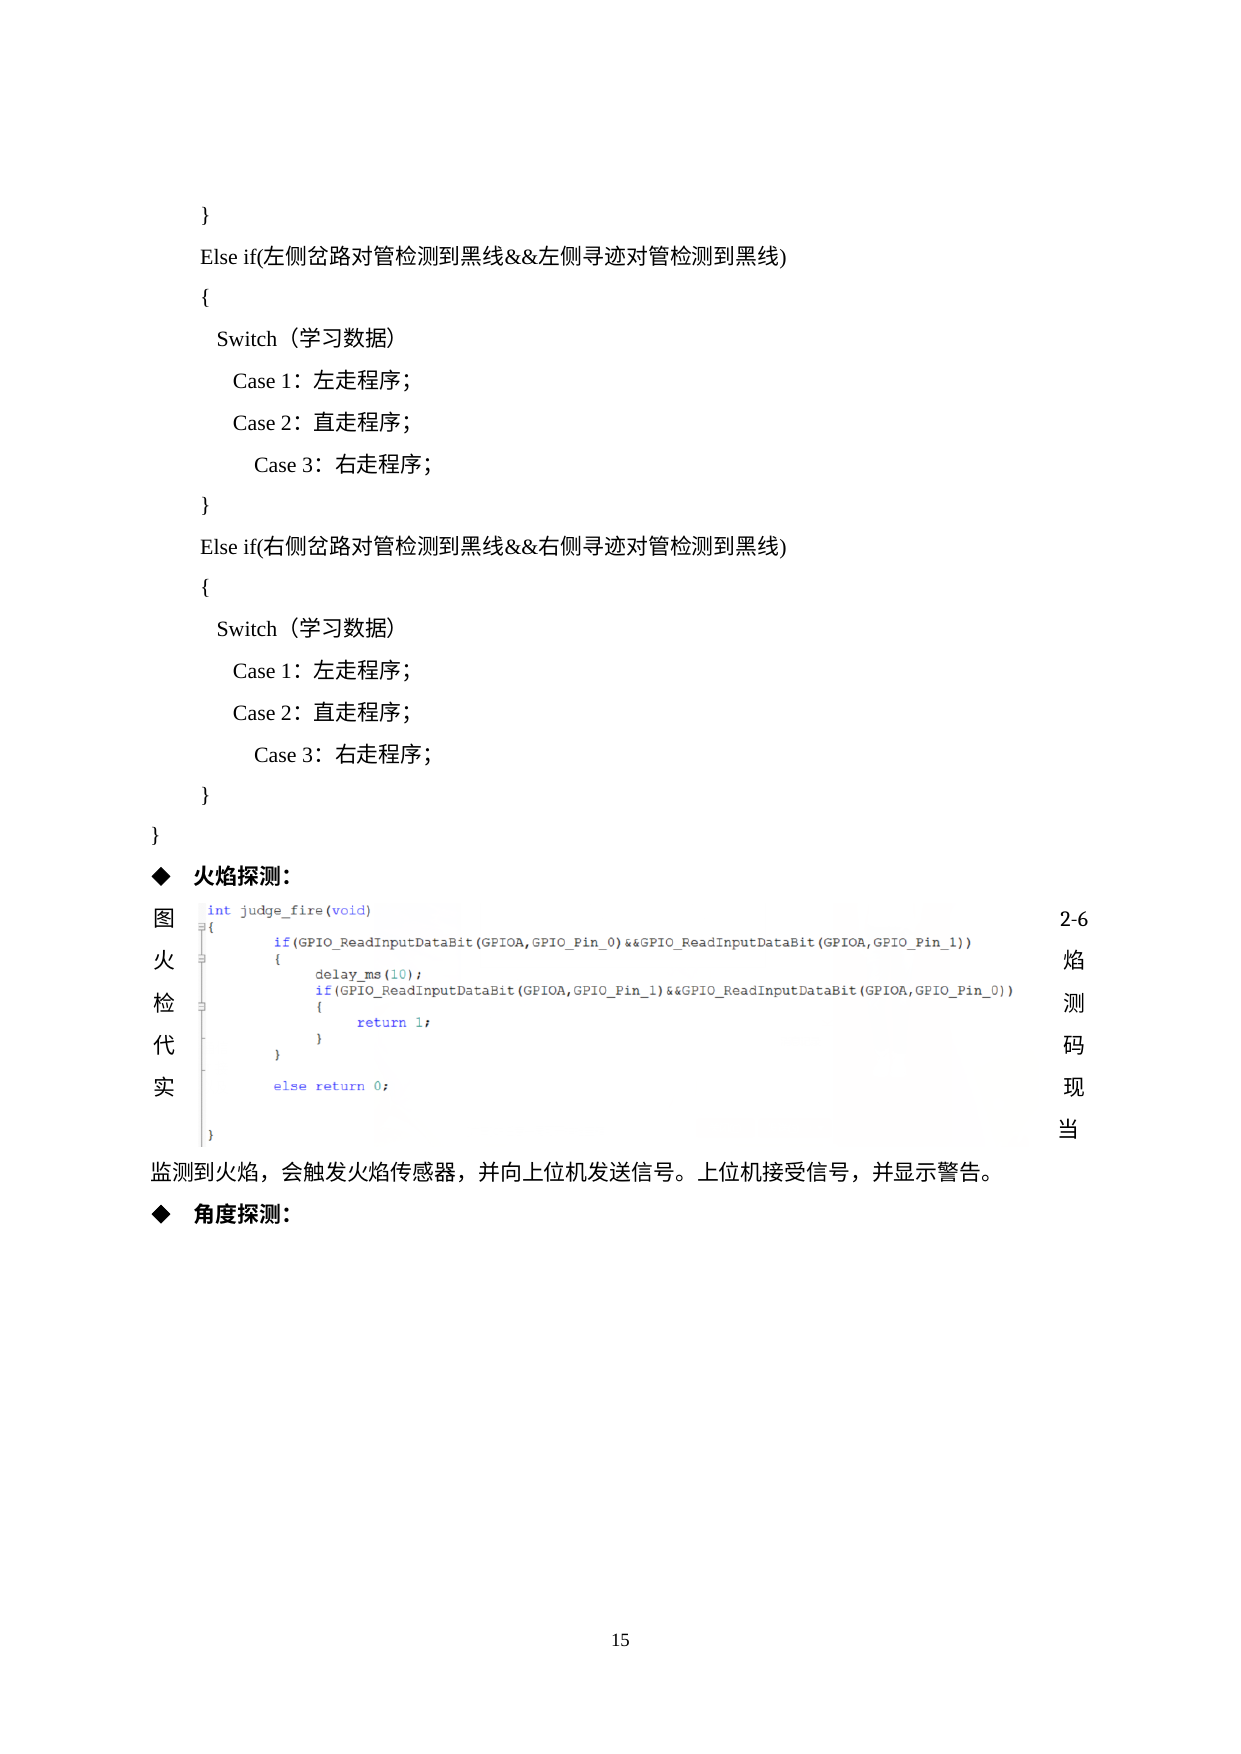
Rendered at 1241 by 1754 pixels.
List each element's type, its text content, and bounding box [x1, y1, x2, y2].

text } [150, 777, 1090, 811]
text } [150, 818, 1090, 852]
list 角度探测： [150, 1195, 1090, 1229]
text } [150, 488, 1090, 522]
list 火焰探测： [150, 858, 1090, 892]
text 当监测到火焰，会触发火焰传感器，并向上位机发送信号。上位机接受信号，并显示警告。 [150, 1111, 1090, 1187]
text Case 3：右走程序； [150, 736, 1090, 769]
text Case 2：直走程序； [150, 404, 1090, 438]
picture [198, 903, 1039, 1147]
text Case 3：右走程序； [150, 446, 1090, 480]
text Case 1：左走程序； [150, 652, 1090, 686]
text Switch（学习数据） [150, 610, 1090, 644]
text Case 2：直走程序； [150, 694, 1090, 728]
text Else if(左侧岔路对管检测到黑线&&左侧寻迹对管检测到黑线) [150, 238, 1090, 272]
text { [150, 280, 1090, 314]
text { [150, 570, 1090, 604]
text } [150, 198, 1090, 232]
text Switch（学习数据） [150, 320, 1090, 354]
text Case 1：左走程序； [150, 362, 1090, 396]
text Else if(右侧岔路对管检测到黑线&&右侧寻迹对管检测到黑线) [150, 528, 1090, 562]
